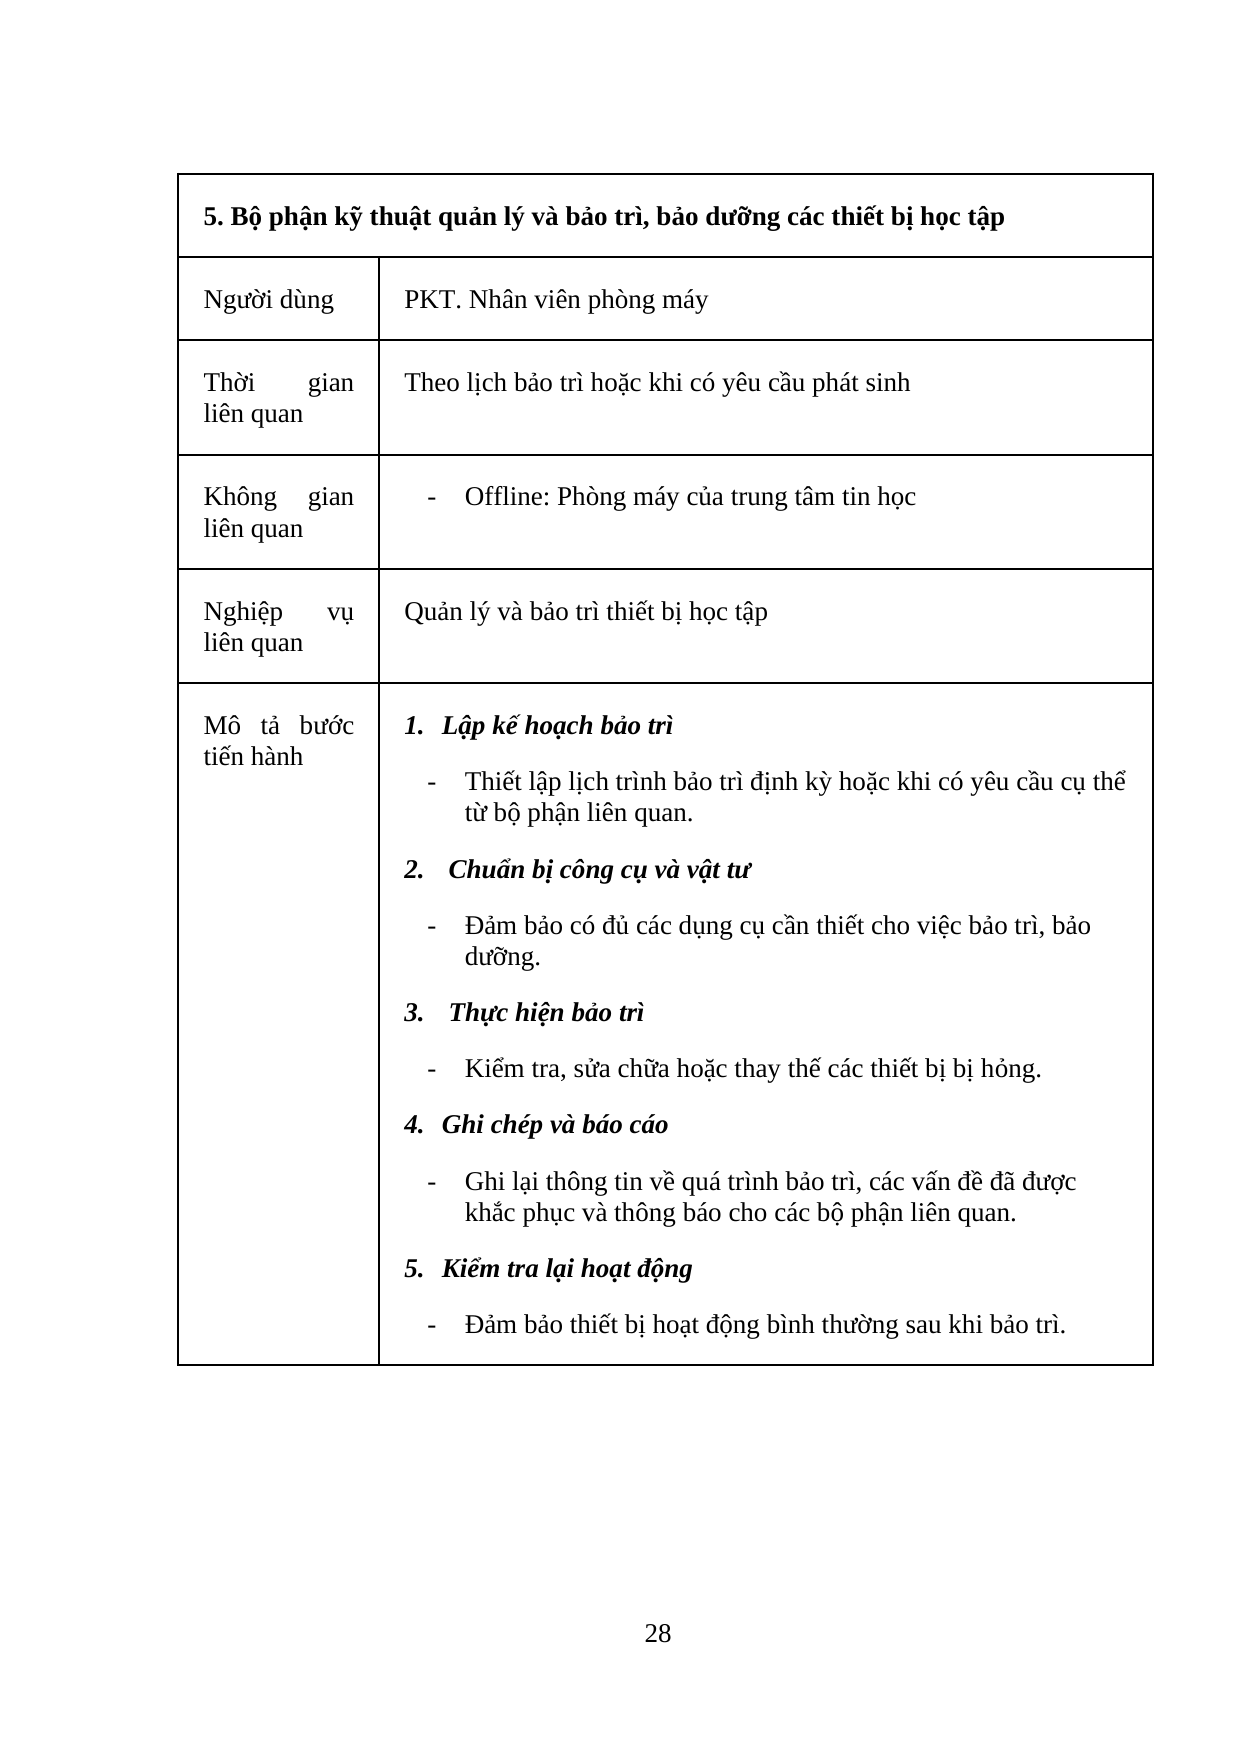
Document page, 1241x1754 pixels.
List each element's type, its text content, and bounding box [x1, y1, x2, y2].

table_cell Mô tả bước tiến hành [179, 684, 378, 1364]
table_cell Thời gian liên quan [179, 341, 378, 453]
table_header 5. Bộ phận kỹ thuật quản lý và bảo trì, bảo dưỡng các thiết bị học tập [179, 175, 1152, 256]
table_cell 1. Lập kế hoạch bảo trì Thiết lập lịch trình bảo trì định kỳ hoặc khi có yêu cầu cụ thể từ bộ phận liên quan. 2. Chuẩn bị công cụ và vật tư Đảm bảo có đủ các dụng cụ cần thiết cho việc bảo trì, bảo dưỡng. 3. Thực hiện bảo trì Kiểm tra, sửa chữa hoặc thay thế các thiết bị bị hỏng. 4. Ghi chép và báo cáo Ghi lại thông tin về quá trình bảo trì, các vấn đề đã được khắc phục và thông báo cho các bộ phận liên quan. 5. Kiểm tra lại hoạt động Đảm bảo thiết bị hoạt động bình thường sau khi bảo trì. [380, 684, 1152, 1364]
table_cell Theo lịch bảo trì hoặc khi có yêu cầu phát sinh [380, 341, 1152, 453]
table_cell Offline: Phòng máy của trung tâm tin học [380, 456, 1152, 568]
table_cell Nghiệp vụ liên quan [179, 570, 378, 682]
table_cell Quản lý và bảo trì thiết bị học tập [380, 570, 1152, 682]
table_cell PKT. Nhân viên phòng máy [380, 258, 1152, 339]
table_cell Người dùng [179, 258, 378, 339]
table_cell Không gian liên quan [179, 456, 378, 568]
